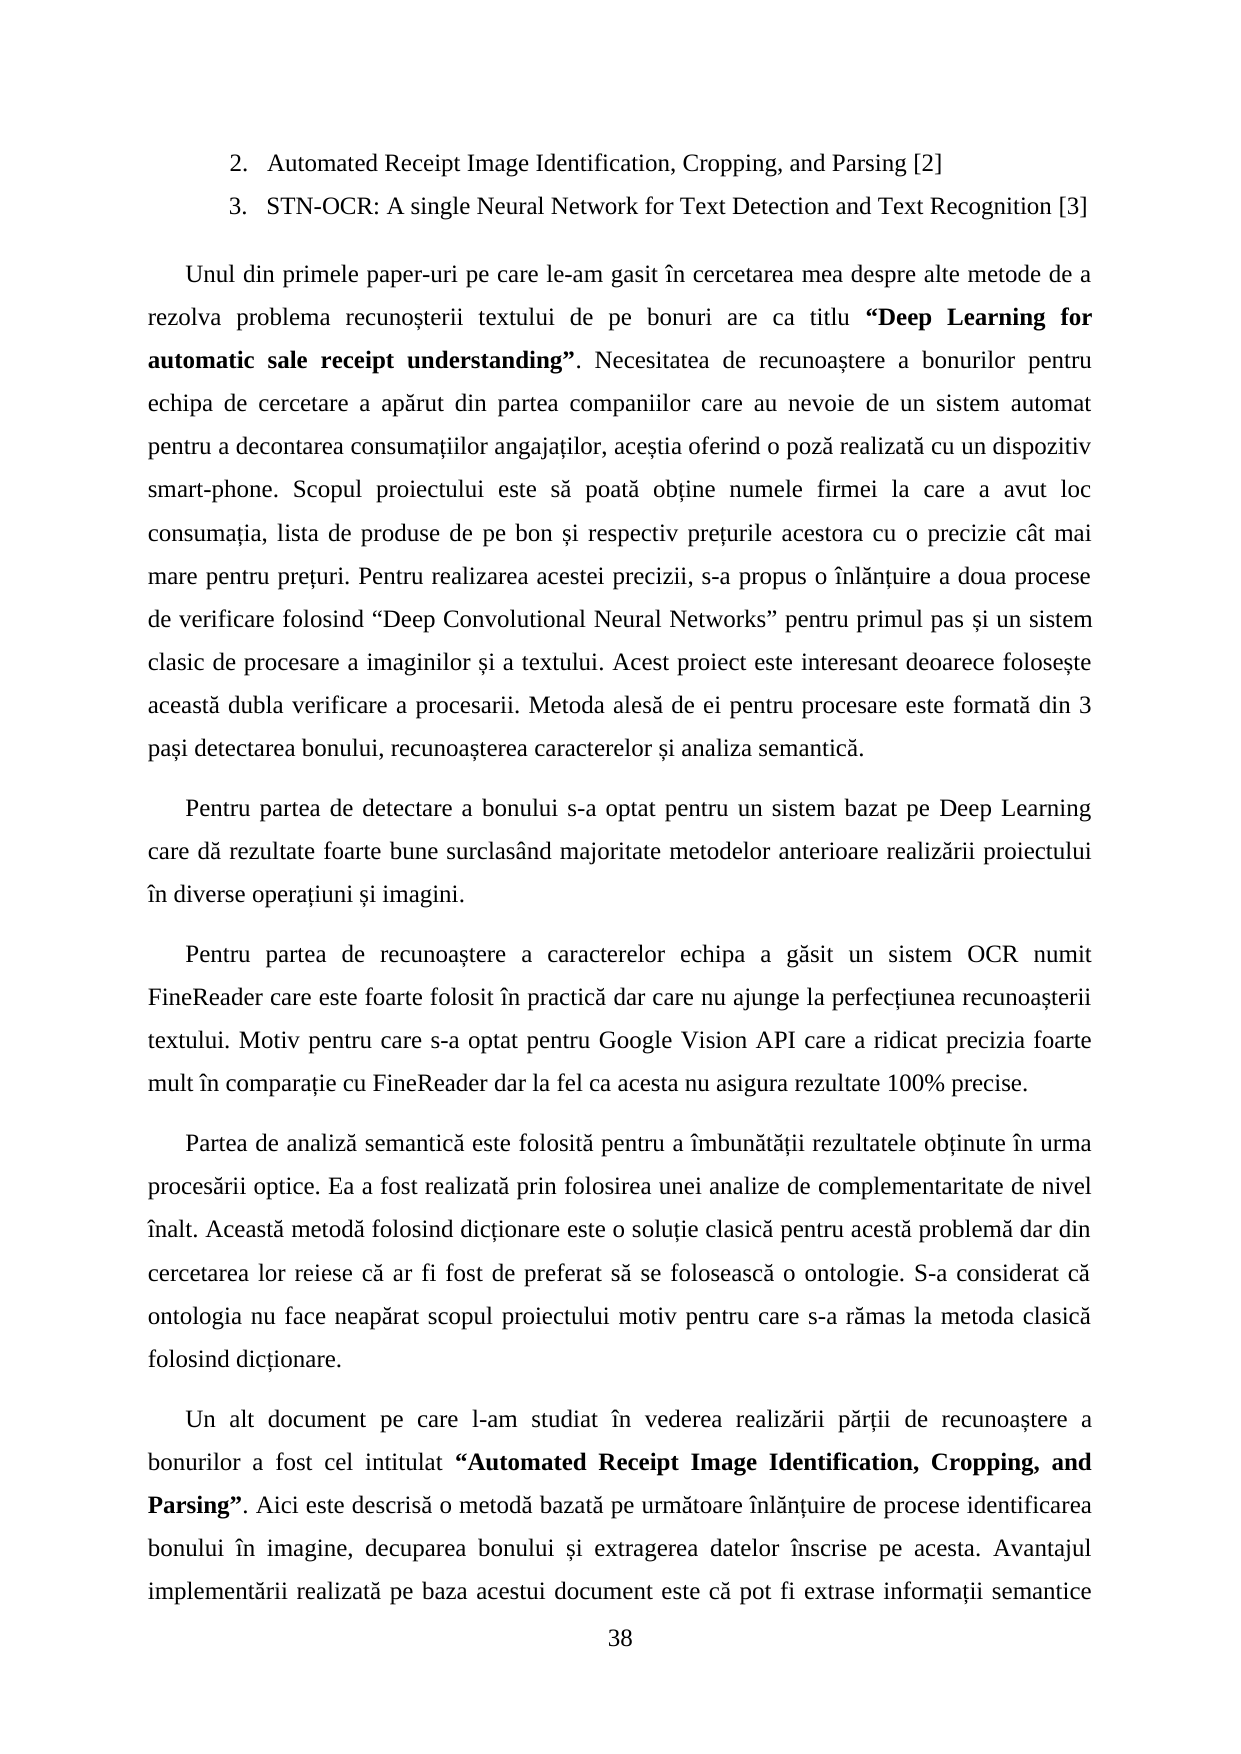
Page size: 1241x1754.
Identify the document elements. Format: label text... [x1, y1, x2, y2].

list Automated Receipt Image Identification, Cropping, and Parsing [229, 148, 1093, 176]
text Unul din primele paper-uri pe care le-am gasit în cercetarea mea despre alte metode de a rezolva problema recunoșterii textului de pe bonuri are ca titlu “Deep Learning for automatic sale receipt understanding”. Necesitatea de recunoaștere a bonurilor pentru echipa de cercetare a apărut din partea companiilor care au nevoie de un sistem automat pentru a decontarea consumațiilor angajaților, aceștia oferind o poză realizată cu un dispozitiv smart-phone. Scopul proiectului este să poată obține numele firmei la care a avut loc consumația, lista de produse de pe bon și respectiv prețurile acestora cu o precizie cât mai mare pentru prețuri. Pentru realizarea acestei precizii, s-a propus o înlănțuire a doua procese de verificare folosind “Deep Convolutional Neural Networks” pentru primul pas și un sistem clasic de procesare a imaginilor și a textului. Acest proiect este interesant deoarece folosește această dubla verificare a procesarii. Metoda alesă de ei pentru procesare este formată din 3 pași detectarea bonului, recunoașterea caracterelor și analiza semantică. [148, 259, 1093, 762]
text Pentru partea de recunoaștere a caracterelor echipa a găsit un sistem OCR numit FineReader care este foarte folosit în practică dar care nu ajunge la perfecțiunea recunoașterii textului. Motiv pentru care s-a optat pentru Google Vision API care a ridicat precizia foarte mult în comparație cu FineReader dar la fel ca acesta nu asigura rezultate 100% precise. [148, 939, 1093, 1097]
text Pentru partea de detectare a bonului s-a optat pentru un sistem bazat pe Deep Learning care dă rezultate foarte bune surclasând majoritate metodelor anterioare realizării proiectului în diverse operațiuni și imagini. [148, 793, 1093, 908]
list STN-OCR: A single Neural Network for Text Detection and Text Recognition [229, 191, 1093, 219]
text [148, 1404, 1093, 1605]
text Partea de analiză semantică este folosită pentru a îmbunătății rezultatele obținute în urma procesării optice. Ea a fost realizată prin folosirea unei analize de complementaritate de nivel înalt. Această metodă folosind dicționare este o soluție clasică pentru acestă problemă dar din cercetarea lor reiese că ar fi fost de preferat să se folosească o ontologie. S-a considerat că ontologia nu face neapărat scopul proiectului motiv pentru care s-a rămas la metoda clasică folosind dicționare. [148, 1128, 1093, 1373]
